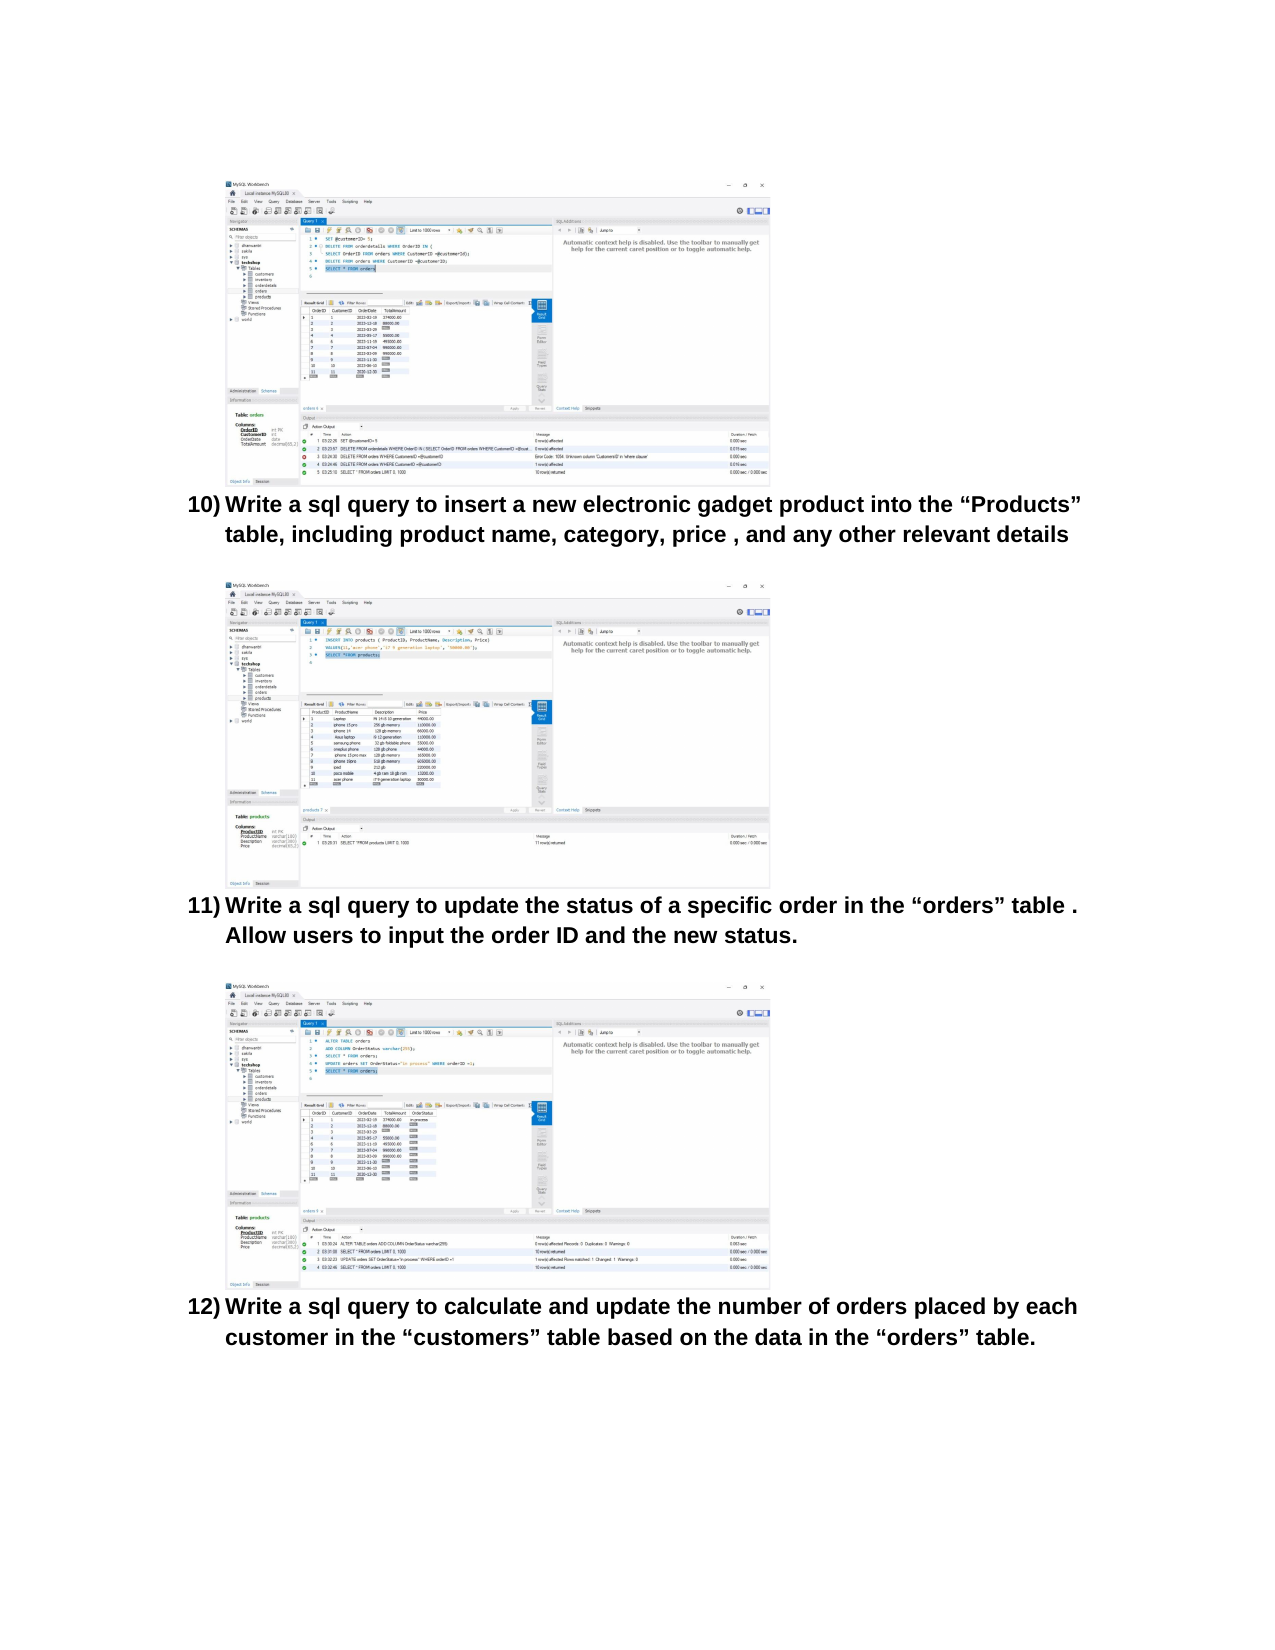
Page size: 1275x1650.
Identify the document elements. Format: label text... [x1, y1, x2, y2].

picture [225, 982, 771, 1290]
picture [225, 180, 771, 487]
picture [225, 581, 771, 889]
list Write a sql query to insert a new electronic gadget product into the “Products” table, including product name, category, price , and any other relevant details [187, 491, 1125, 547]
list Write a sql query to update the status of a specific order in the “orders” table . Allow users to input the order ID and the new status. [187, 892, 1125, 949]
list Write a sql query to calculate and update the number of orders placed by each customer in the “customers” table based on the data in the “orders” table. [187, 1293, 1125, 1350]
